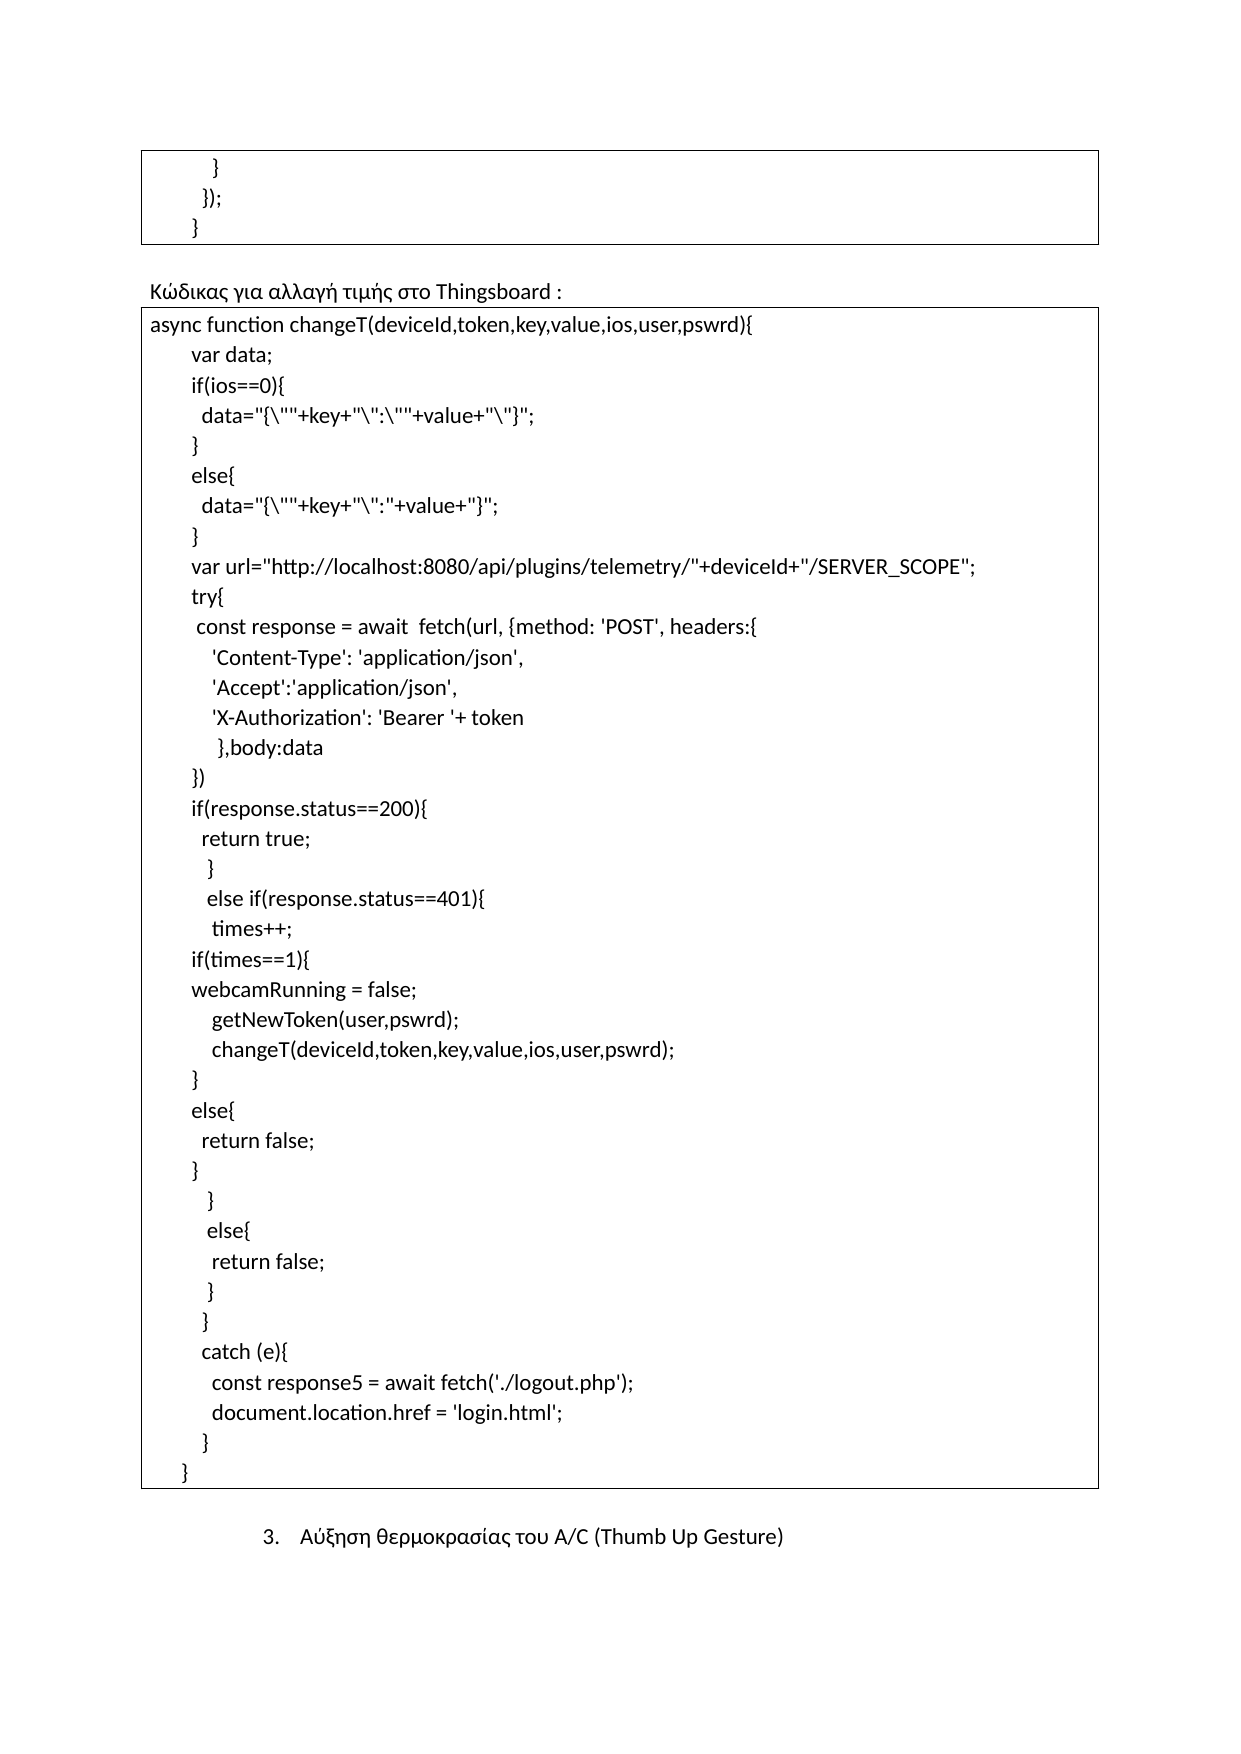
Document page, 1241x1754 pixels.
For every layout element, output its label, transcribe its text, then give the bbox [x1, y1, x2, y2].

text if(response.status==200){ [142, 791, 1098, 821]
text else{ [142, 1093, 1098, 1123]
text } [142, 1425, 1098, 1455]
text changeT(deviceId,token,key,value,ios,user,pswrd); [142, 1032, 1098, 1062]
text 'Accept':'application/json', [142, 670, 1098, 700]
text } [142, 1274, 1098, 1304]
text times++; [142, 911, 1098, 942]
text } [142, 210, 1098, 244]
text } [142, 519, 1098, 549]
text }); [142, 180, 1098, 210]
text } [142, 851, 1098, 881]
text } [142, 1455, 1098, 1488]
text getNewToken(user,pswrd); [142, 1002, 1098, 1032]
text } [142, 1062, 1098, 1093]
text Κώδικας για αλλαγή τιμής στο Thingsboard : [150, 277, 1090, 305]
text } [142, 151, 1098, 180]
text if(ios==0){ [142, 368, 1098, 398]
text 'X-Authorization': 'Bearer '+ token [142, 700, 1098, 730]
text else{ [142, 1213, 1098, 1244]
list Αύξηση θερμοκρασίας του A/C (Thumb Up Gesture) [262, 1522, 1090, 1550]
text webcamRunning = false; [142, 972, 1098, 1002]
text return true; [142, 821, 1098, 851]
text if(times==1){ [142, 942, 1098, 972]
text } [142, 1183, 1098, 1213]
text catch (e){ [142, 1334, 1098, 1364]
text else{ [142, 458, 1098, 488]
text try{ [142, 579, 1098, 609]
text },body:data [142, 730, 1098, 760]
text var url="http://localhost:8080/api/plugins/telemetry/"+deviceId+"/SERVER_SCOPE"; [142, 549, 1098, 579]
text return false; [142, 1244, 1098, 1274]
text else if(response.status==401){ [142, 881, 1098, 911]
text } [142, 428, 1098, 458]
text const response5 = await fetch('./logout.php'); [142, 1364, 1098, 1395]
text } [142, 1304, 1098, 1334]
text 'Content-Type': 'application/json', [142, 639, 1098, 670]
text data="{\""+key+"\":\""+value+"\"}"; [142, 398, 1098, 428]
text } [142, 1153, 1098, 1183]
text var data; [142, 337, 1098, 368]
text const response = await fetch(url, {method: 'POST', headers:{ [142, 609, 1098, 639]
text }) [142, 760, 1098, 791]
text data="{\""+key+"\":"+value+"}"; [142, 488, 1098, 519]
text async function changeT(deviceId,token,key,value,ios,user,pswrd){ [142, 308, 1098, 337]
text document.location.href = 'login.html'; [142, 1395, 1098, 1425]
text return false; [142, 1123, 1098, 1153]
